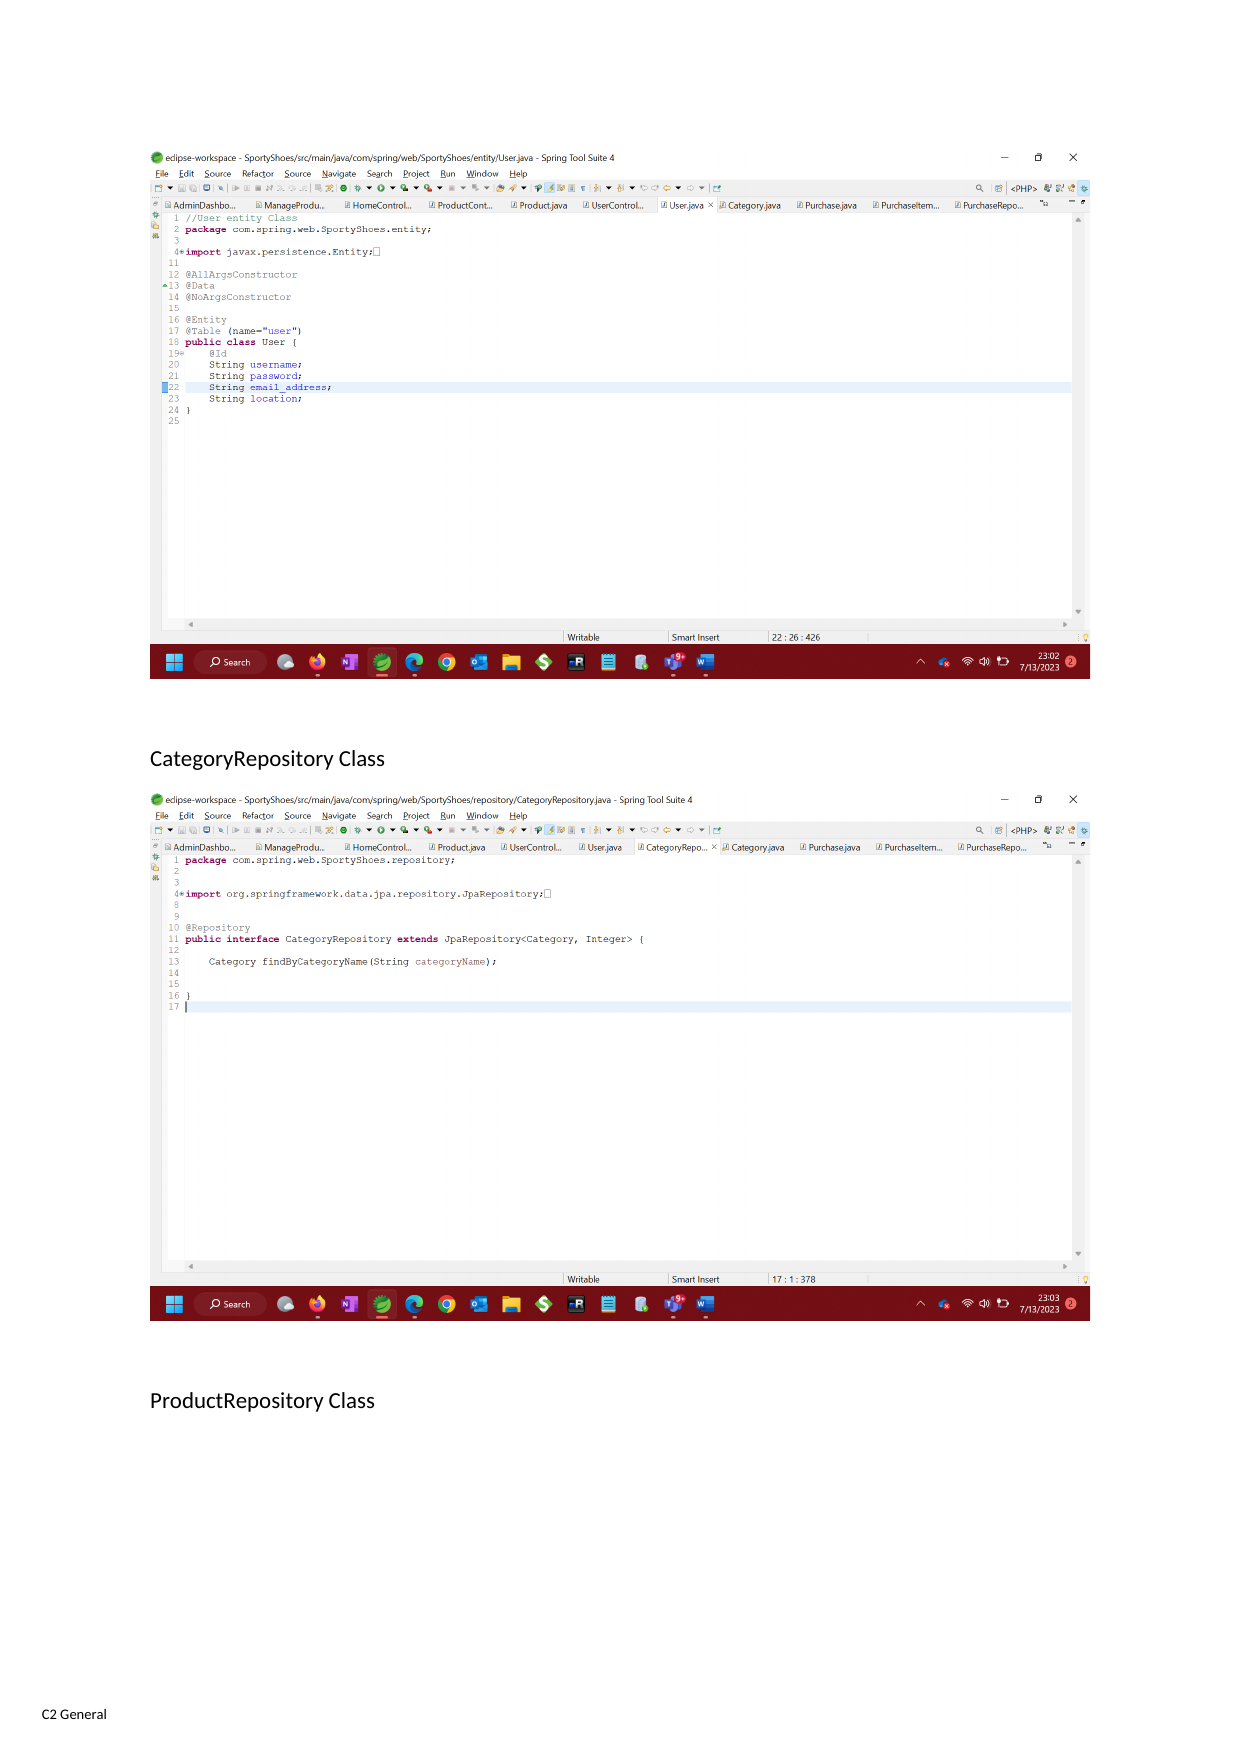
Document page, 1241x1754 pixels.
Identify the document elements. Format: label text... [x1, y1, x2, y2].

text CategoryRepository Class [150, 744, 1090, 773]
picture [150, 150, 1091, 679]
text ProductRepository Class [150, 1386, 1090, 1414]
picture [150, 791, 1091, 1321]
